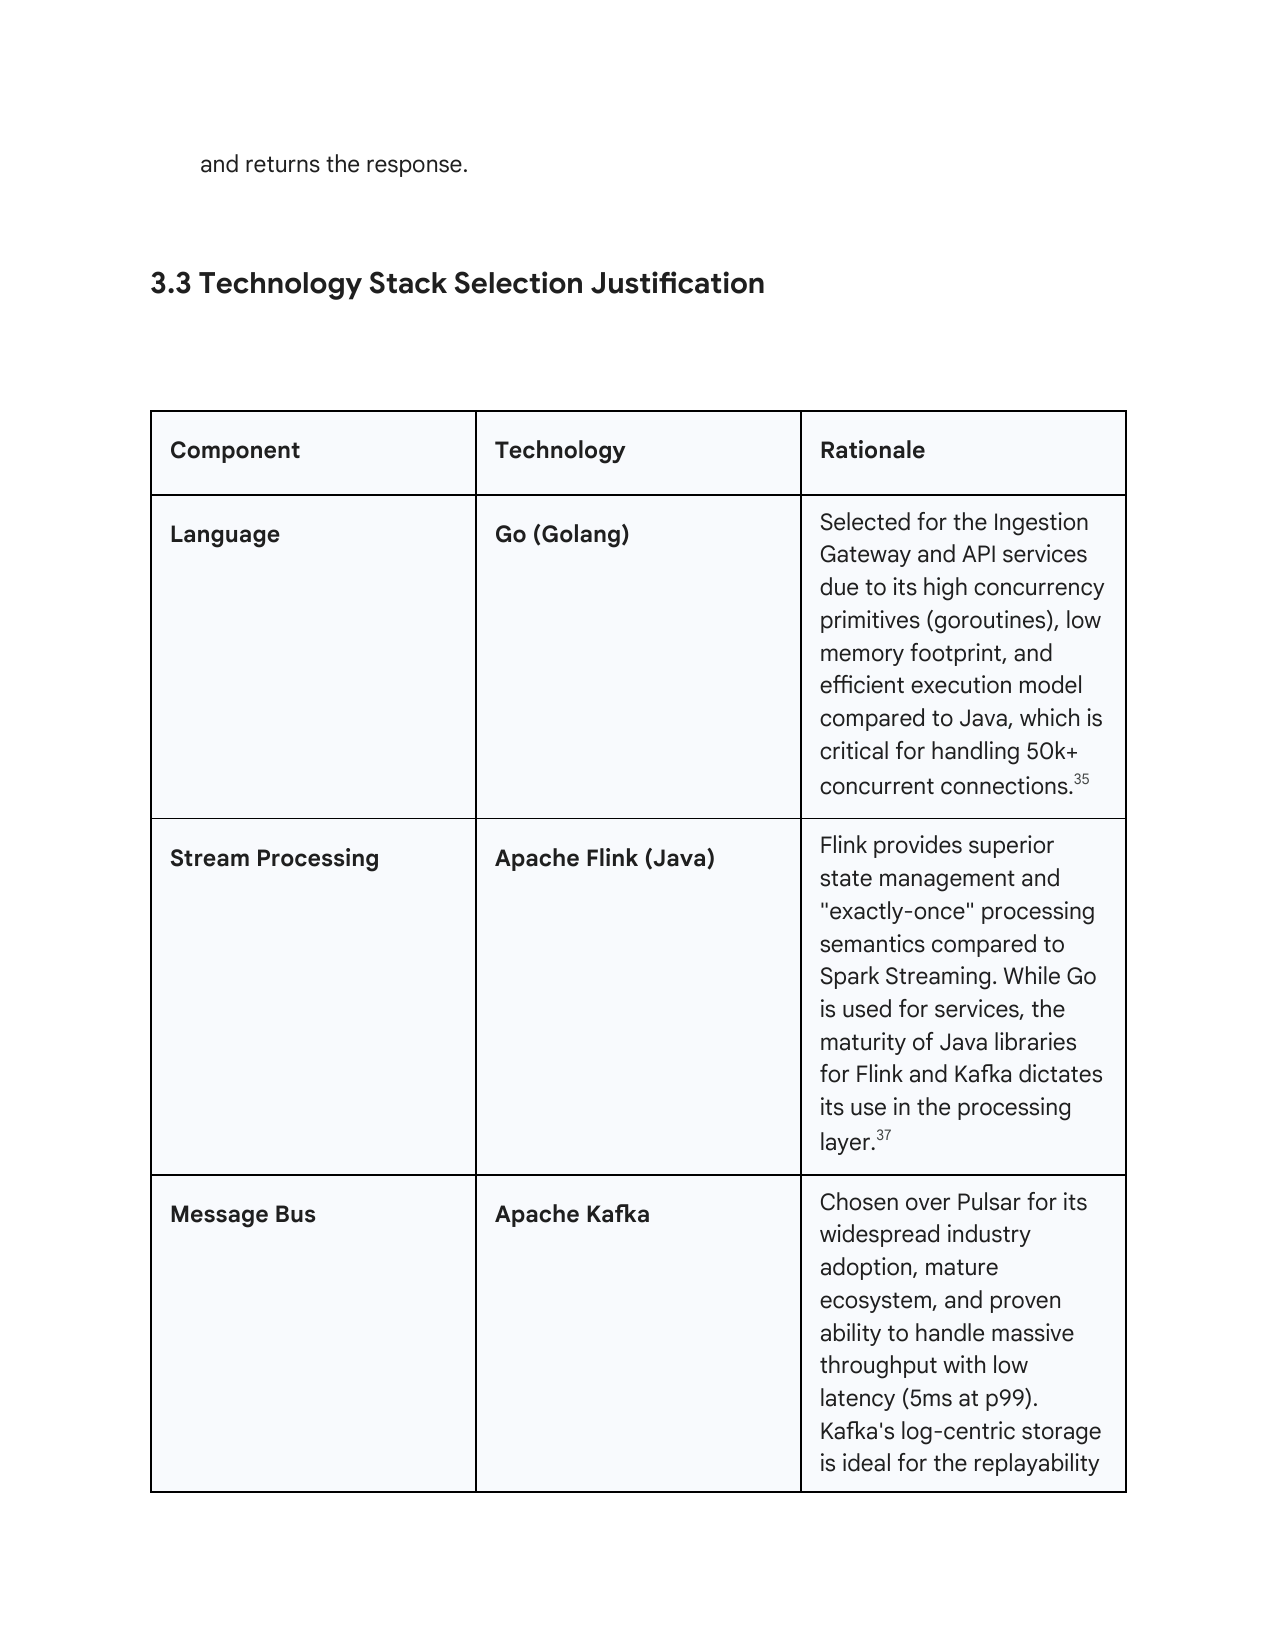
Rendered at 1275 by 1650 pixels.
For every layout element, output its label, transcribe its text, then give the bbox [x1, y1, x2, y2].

subtitle 3.3 Technology Stack Selection Justification [150, 265, 1125, 302]
table_cell Stream Processing [152, 819, 475, 1174]
table_cell Selected for the Ingestion Gateway and API services due to its high concurrency primitives (goroutines), low memory footprint, and efficient execution model compared to Java, which is critical for handling 50k+ concurrent connections.35 [802, 496, 1125, 818]
table_header Component [152, 412, 475, 494]
table_cell Message Bus [152, 1176, 475, 1491]
table_cell Apache Kafka [477, 1176, 800, 1491]
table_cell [802, 1176, 1125, 1491]
table_cell Language [152, 496, 475, 818]
table_cell Go (Golang) [477, 496, 800, 818]
table_header Rationale [802, 412, 1125, 494]
table_header Technology [477, 412, 800, 494]
table_cell Flink provides superior state management and "exactly-once" processing semantics compared to Spark Streaming. While Go is used for services, the maturity of Java libraries for Flink and Kafka dictates its use in the processing layer.37 [802, 819, 1125, 1174]
table_cell Apache Flink (Java) [477, 819, 800, 1174]
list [162, 150, 1125, 179]
